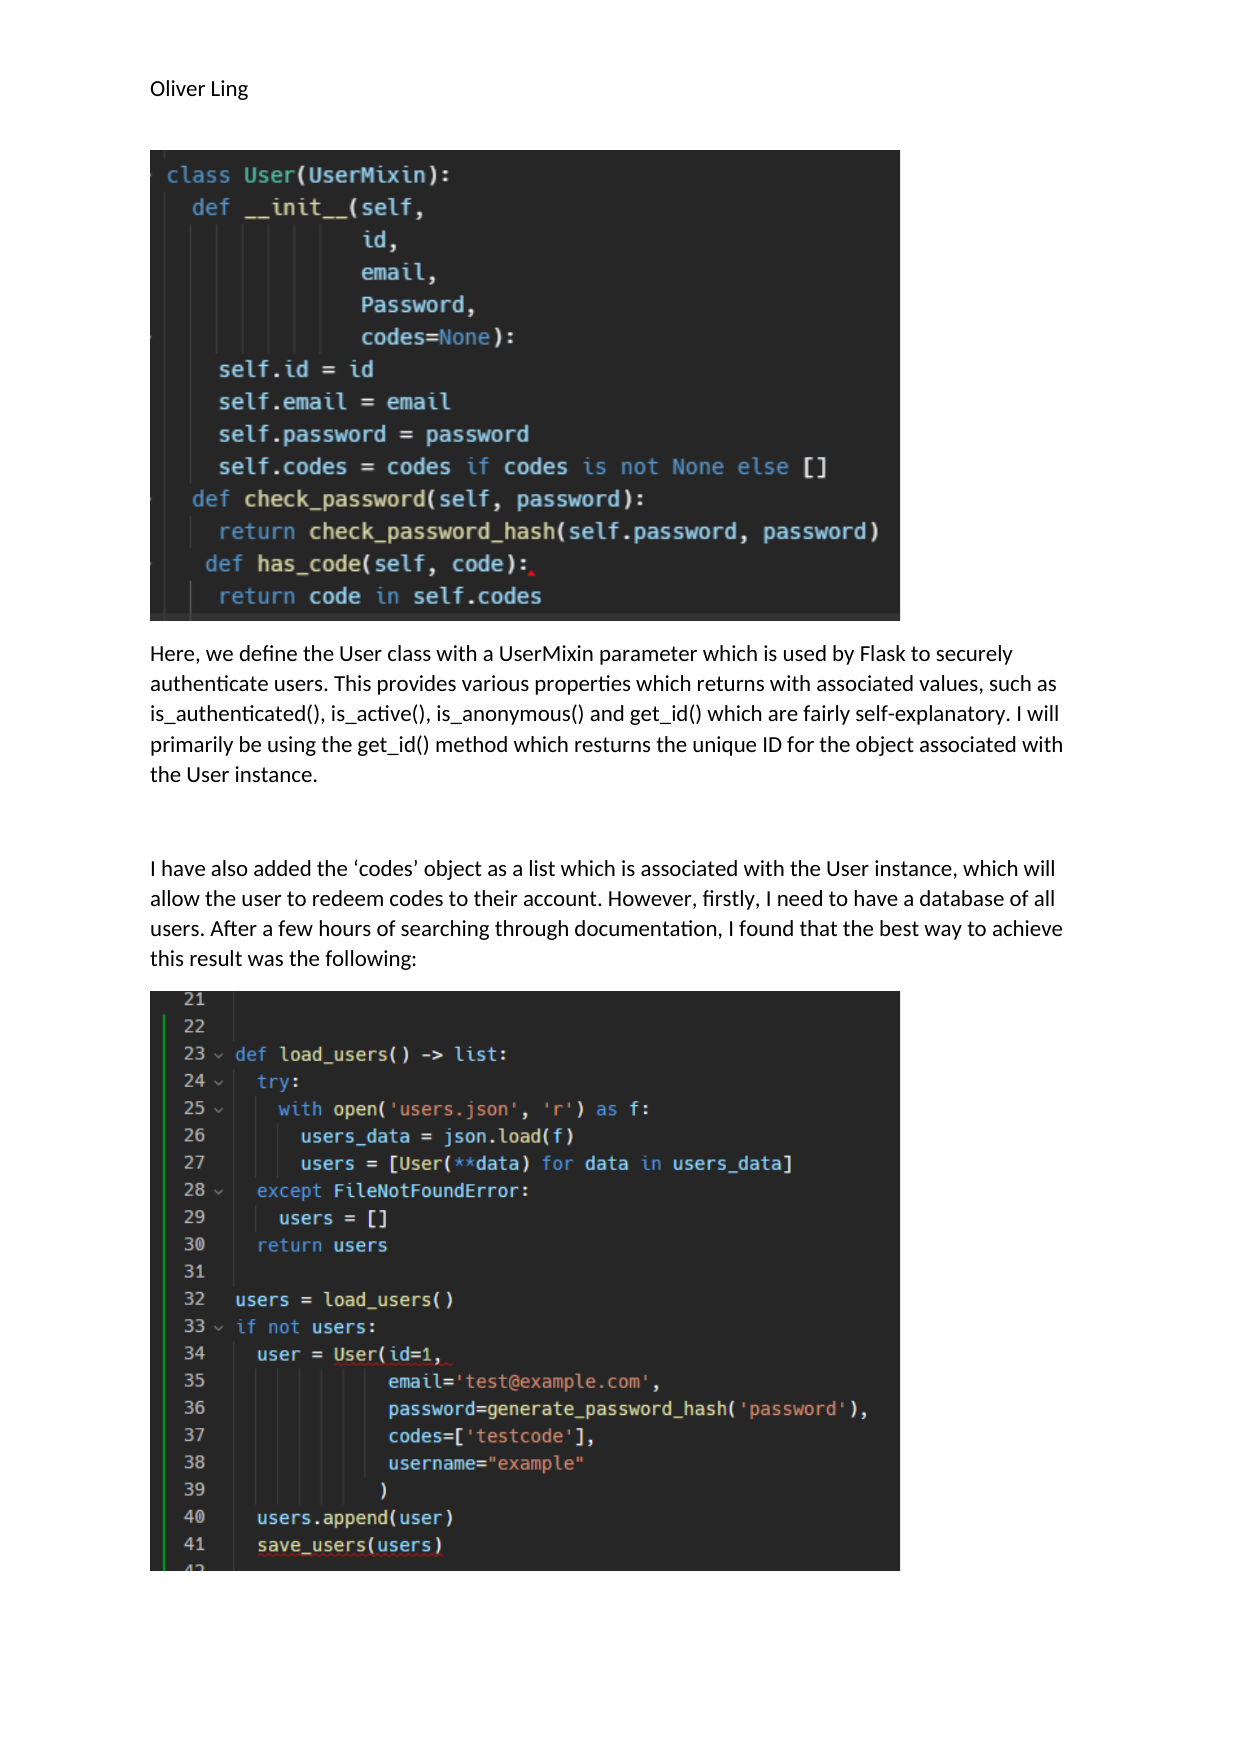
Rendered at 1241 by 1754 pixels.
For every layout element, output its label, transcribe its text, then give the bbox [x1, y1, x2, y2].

text Here, we define the User class with a UserMixin parameter which is used by Flask to securely authenticate users. This provides various properties which returns with associated values, such as is_authenticated(), is_active(), is_anonymous() and get_id() which are fairly self-explanatory. I will primarily be using the get_id() method which resturns the unique ID for the object associated with the User instance. [150, 639, 1090, 788]
text I have also added the ‘codes’ object as a list which is associated with the User instance, which will allow the user to redeem codes to their account. However, firstly, I need to have a database of all users. After a few hours of searching through documentation, I found that the best way to achieve this result was the following: [150, 854, 1090, 972]
picture [150, 991, 901, 1571]
picture [150, 150, 901, 621]
